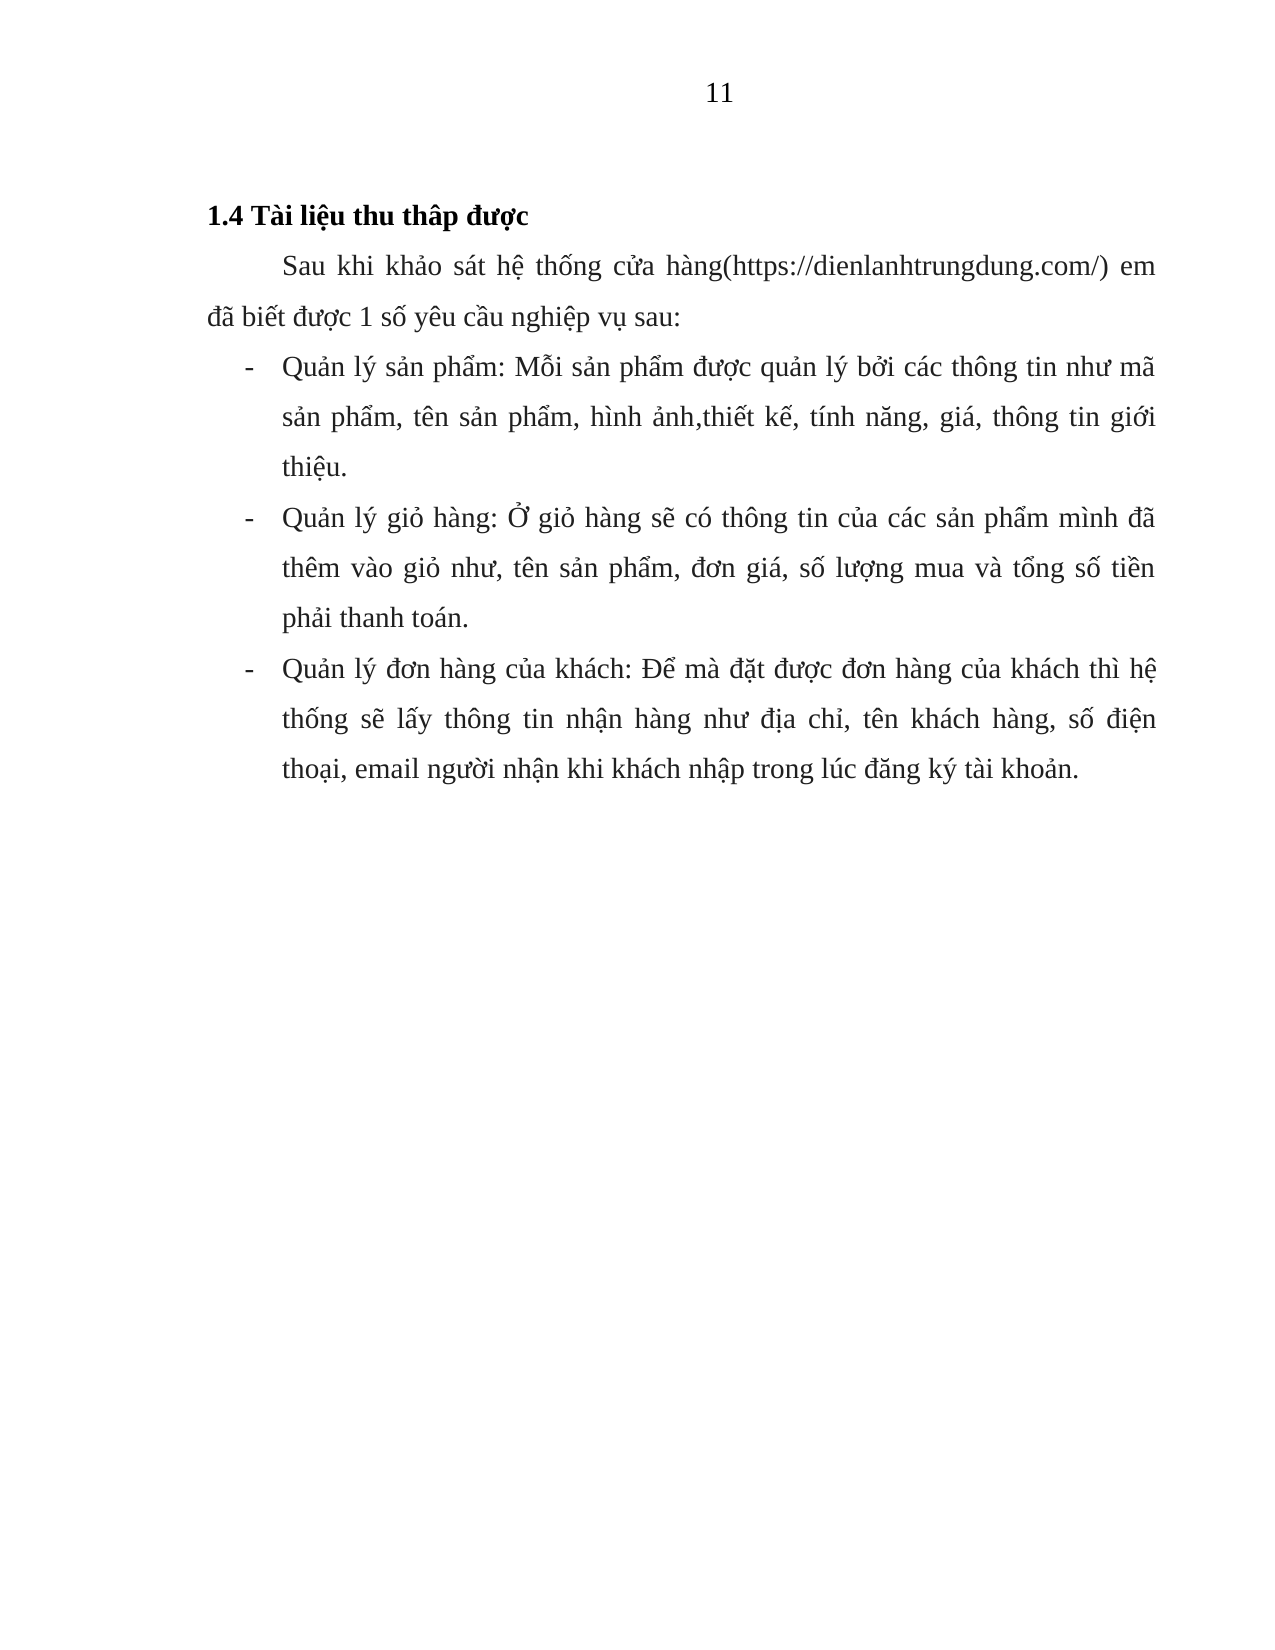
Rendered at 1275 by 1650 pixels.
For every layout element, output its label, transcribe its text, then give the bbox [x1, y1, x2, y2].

list Quản lý đơn hàng của khách: Để mà đặt được đơn hàng của khách thì hệ thống sẽ lấy thông tin nhận hàng như địa chỉ, tên khách hàng, số điện thoại, email người nhận khi khách nhập trong lúc đăng ký tài khoản. [244, 651, 1157, 785]
list Quản lý sản phẩm: Mỗi sản phẩm được quản lý bởi các thông tin như mã sản phẩm, tên sản phẩm, hình ảnh,thiết kế, tính năng, giá, thông tin giới thiệu. [244, 349, 1157, 483]
list Quản lý giỏ hàng: Ở giỏ hàng sẽ có thông tin của các sản phẩm mình đã thêm vào giỏ như, tên sản phẩm, đơn giá, số lượng mua và tổng số tiền phải thanh toán. [244, 500, 1157, 634]
text Sau khi khảo sát hệ thống cửa hàng(https://dienlanhtrungdung.com/) em đã biết được 1 số yêu cầu nghiệp vụ sau: [207, 248, 1157, 332]
subtitle 1.4 Tài liệu thu thâp được [207, 198, 1157, 232]
